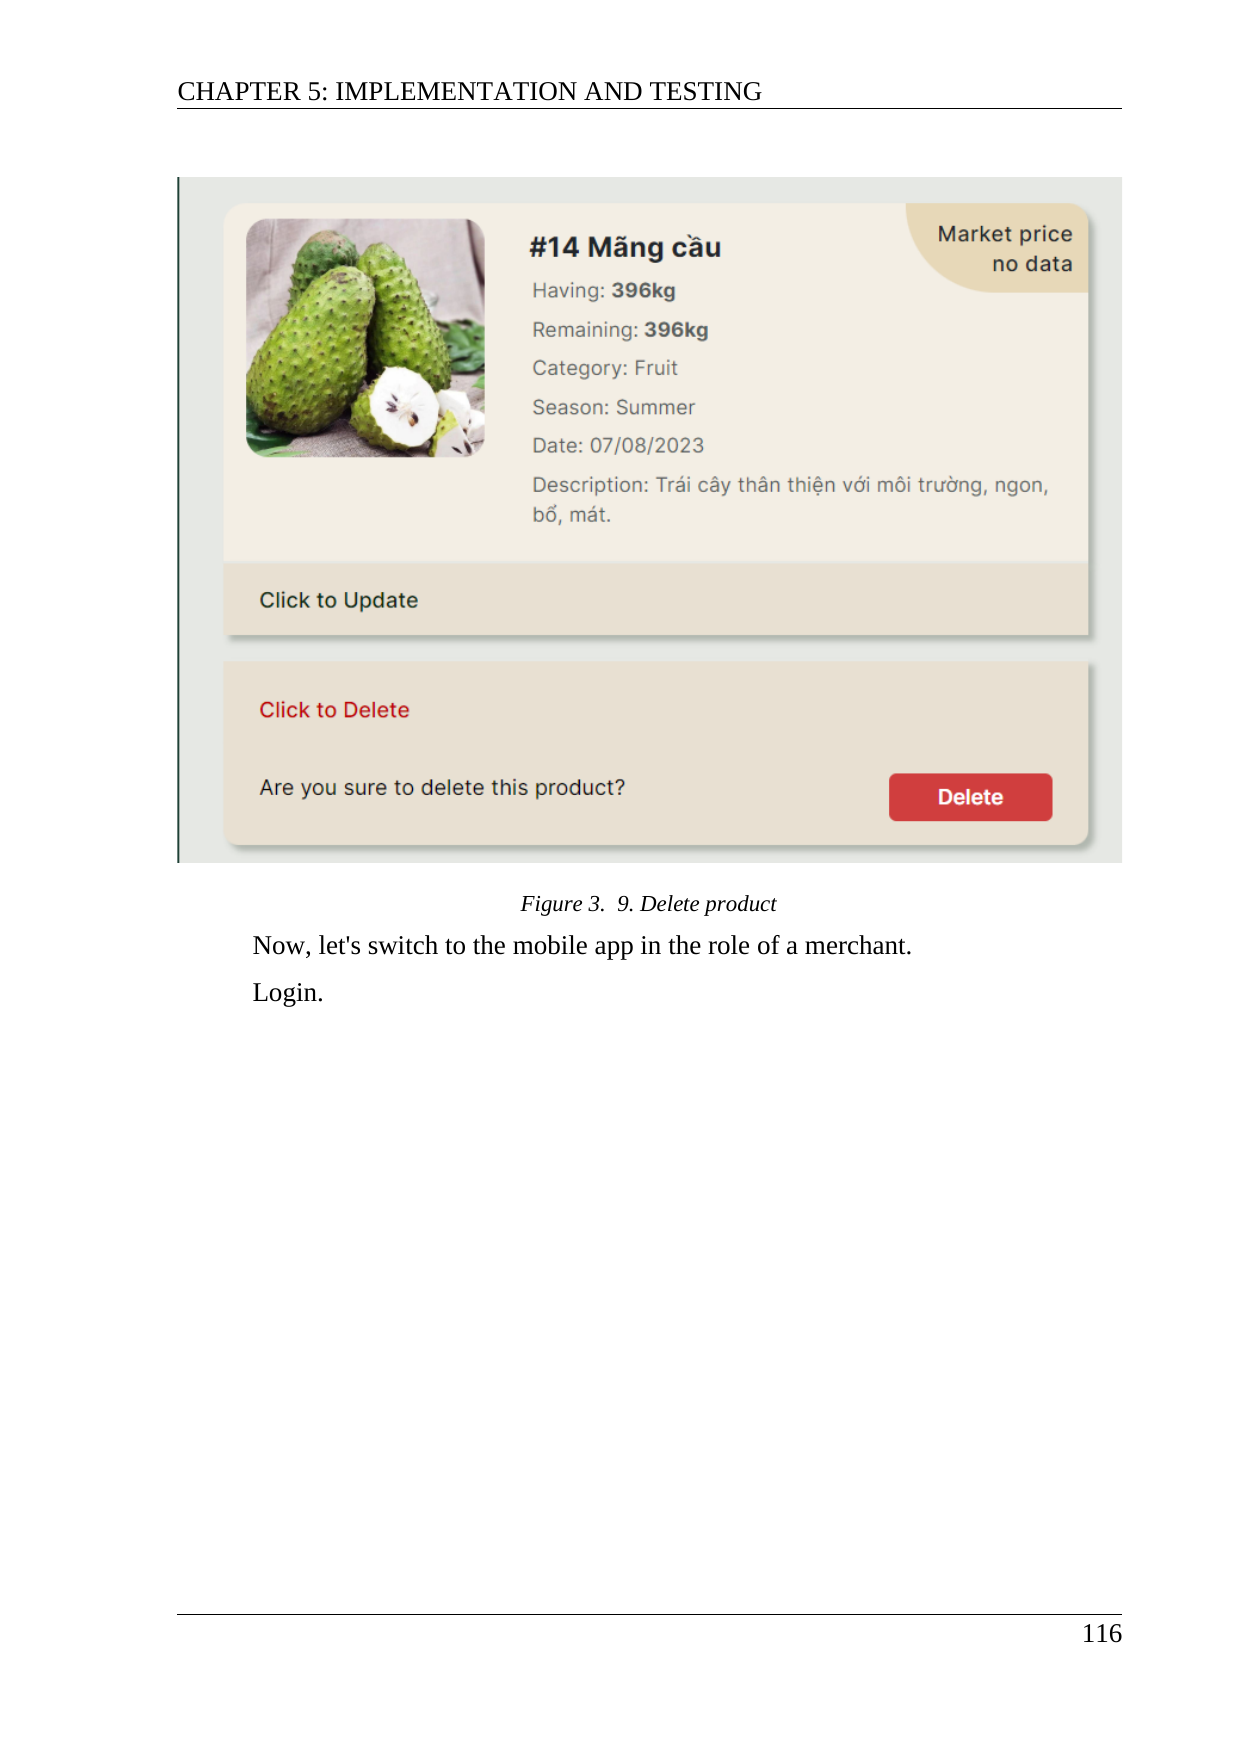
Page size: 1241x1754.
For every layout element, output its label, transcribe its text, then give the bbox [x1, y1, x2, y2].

text Login. [177, 976, 1122, 1007]
text Figure 3. 9. Delete product [177, 890, 1122, 917]
text Now, let's switch to the mobile app in the role of a merchant. [177, 929, 1122, 960]
picture [177, 177, 1123, 863]
